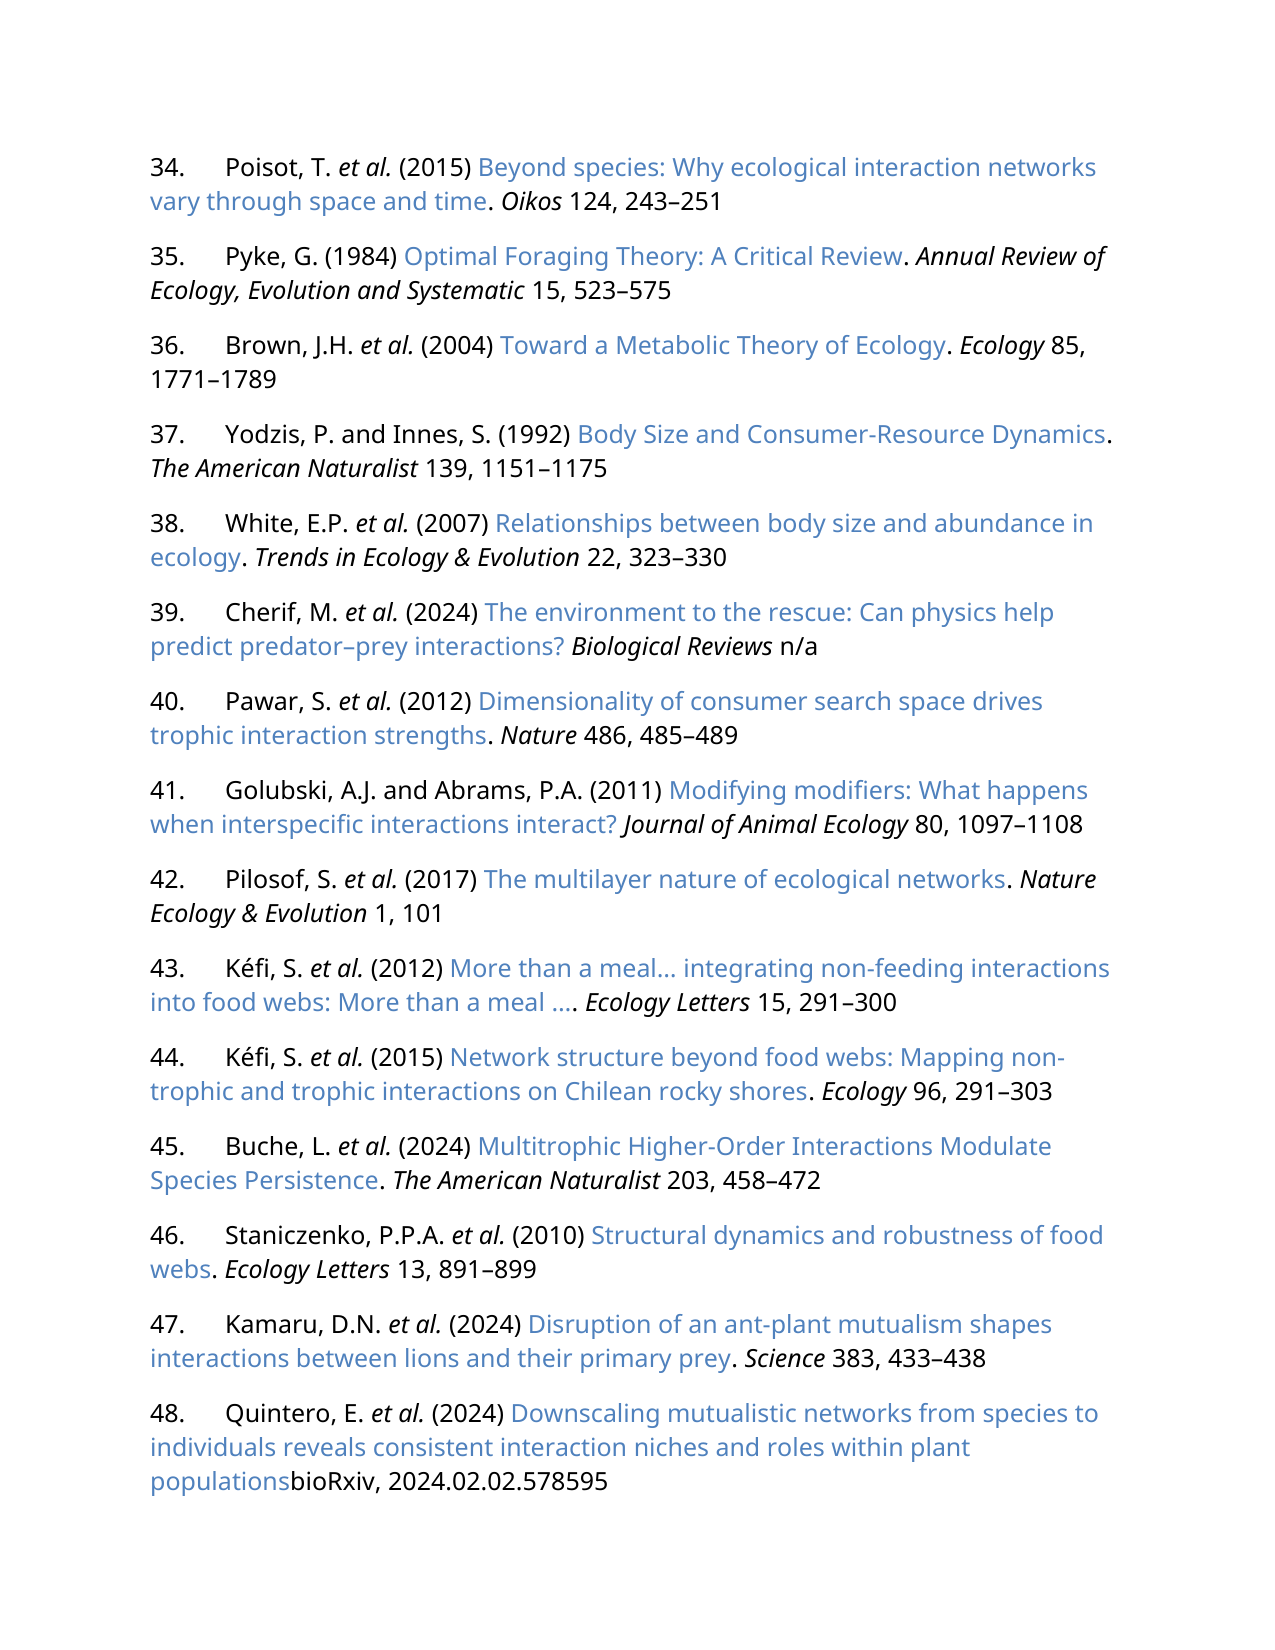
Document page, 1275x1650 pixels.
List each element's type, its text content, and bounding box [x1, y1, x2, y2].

text 42. Pilosof, S. et al. (2017) The multilayer nature of ecological networks. Nature Ecology & Evolution 1, 101 [150, 862, 1125, 930]
text 41. Golubski, A.J. and Abrams, P.A. (2011) Modifying modifiers: What happens when interspecific interactions interact? Journal of Animal Ecology 80, 1097–1108 [150, 773, 1125, 841]
text 34. Poisot, T. et al. (2015) Beyond species: Why ecological interaction networks vary through space and time. Oikos 124, 243–251 [150, 150, 1125, 218]
text 35. Pyke, G. (1984) Optimal Foraging Theory: A Critical Review. Annual Review of Ecology, Evolution and Systematic 15, 523–575 [150, 239, 1125, 307]
text 46. Staniczenko, P.P.A. et al. (2010) Structural dynamics and robustness of food webs. Ecology Letters 13, 891–899 [150, 1217, 1125, 1286]
text 40. Pawar, S. et al. (2012) Dimensionality of consumer search space drives trophic interaction strengths. Nature 486, 485–489 [150, 684, 1125, 752]
text 37. Yodzis, P. and Innes, S. (1992) Body Size and Consumer-Resource Dynamics. The American Naturalist 139, 1151–1175 [150, 417, 1125, 485]
text 38. White, E.P. et al. (2007) Relationships between body size and abundance in ecology. Trends in Ecology & Evolution 22, 323–330 [150, 506, 1125, 574]
text 39. Cherif, M. et al. (2024) The environment to the rescue: Can physics help predict predator–prey interactions? Biological Reviews n/a [150, 595, 1125, 663]
text 45. Buche, L. et al. (2024) Multitrophic Higher-Order Interactions Modulate Species Persistence. The American Naturalist 203, 458–472 [150, 1128, 1125, 1197]
text 43. Kéfi, S. et al. (2012) More than a meal… integrating non-feeding interactions into food webs: More than a meal …. Ecology Letters 15, 291–300 [150, 951, 1125, 1019]
text 44. Kéfi, S. et al. (2015) Network structure beyond food webs: Mapping non-trophic and trophic interactions on Chilean rocky shores. Ecology 96, 291–303 [150, 1039, 1125, 1108]
text 48. Quintero, E. et al. (2024) Downscaling mutualistic networks from species to individuals reveals consistent interaction niches and roles within plant populationsbioRxiv, 2024.02.02.578595 [150, 1395, 1125, 1498]
text 36. Brown, J.H. et al. (2004) Toward a Metabolic Theory of Ecology. Ecology 85, 1771–1789 [150, 328, 1125, 396]
text 47. Kamaru, D.N. et al. (2024) Disruption of an ant-plant mutualism shapes interactions between lions and their primary prey. Science 383, 433–438 [150, 1306, 1125, 1374]
